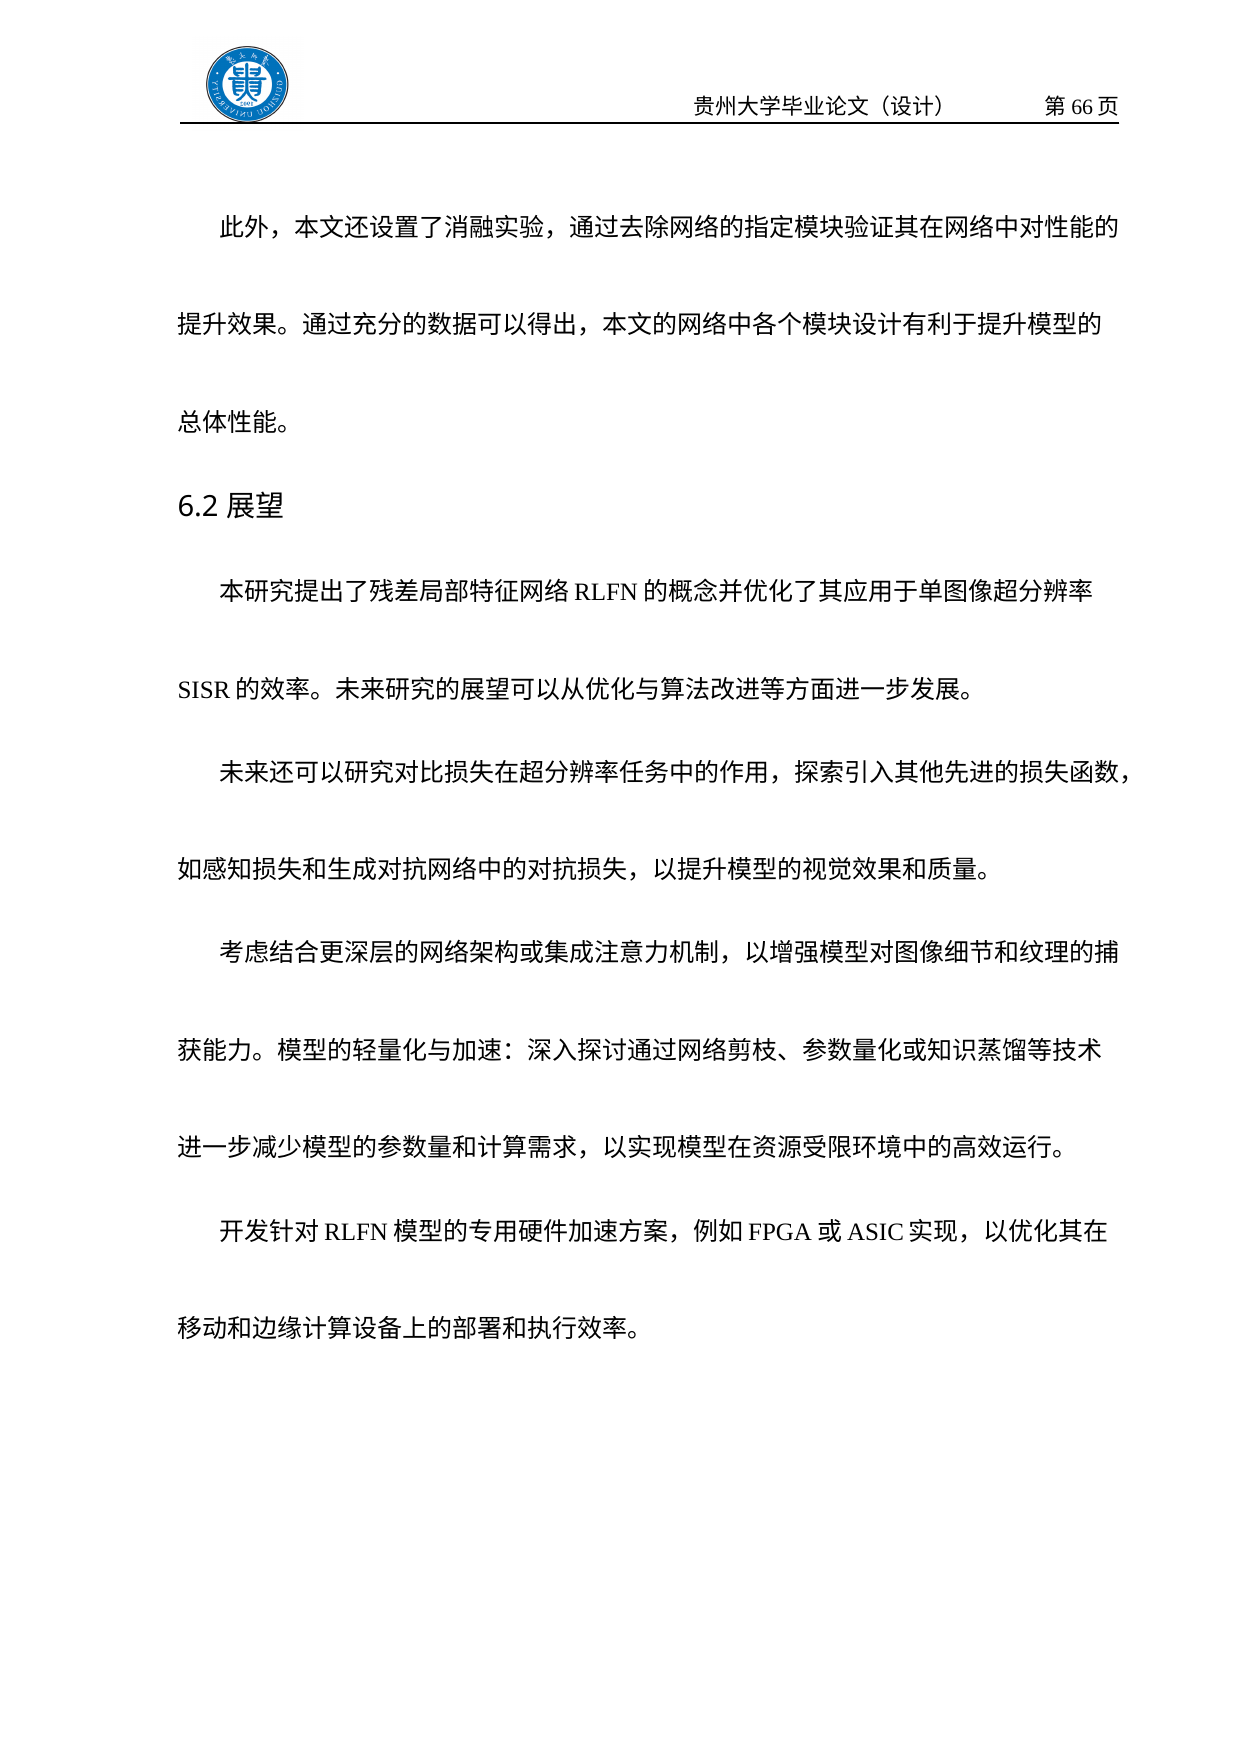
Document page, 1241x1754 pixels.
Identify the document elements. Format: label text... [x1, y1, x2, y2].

picture [191, 124, 305, 131]
text 本研究提出了残差局部特征网络RLFN的概念并优化了其应用于单图像超分辨率SISR的效率。未来研究的展望可以从优化与算法改进等方面进一步发展。 [177, 557, 1122, 720]
text 考虑结合更深层的网络架构或集成注意力机制，以增强模型对图像细节和纹理的捕获能力。模型的轻量化与加速：深入探讨通过网络剪枝、参数量化或知识蒸馏等技术进一步减少模型的参数量和计算需求，以实现模型在资源受限环境中的高效运行。 [177, 918, 1122, 1178]
text 此外，本文还设置了消融实验，通过去除网络的指定模块验证其在网络中对性能的提升效果。通过充分的数据可以得出，本文的网络中各个模块设计有利于提升模型的总体性能。 [177, 193, 1122, 453]
text 未来还可以研究对比损失在超分辨率任务中的作用，探索引入其他先进的损失函数，如感知损失和生成对抗网络中的对抗损失，以提升模型的视觉效果和质量。 [177, 738, 1122, 900]
picture [191, 36, 305, 122]
subtitle 6.2 展望 [177, 471, 1122, 536]
text 开发针对RLFN模型的专用硬件加速方案，例如FPGA或ASIC实现，以优化其在移动和边缘计算设备上的部署和执行效率。 [177, 1197, 1122, 1359]
